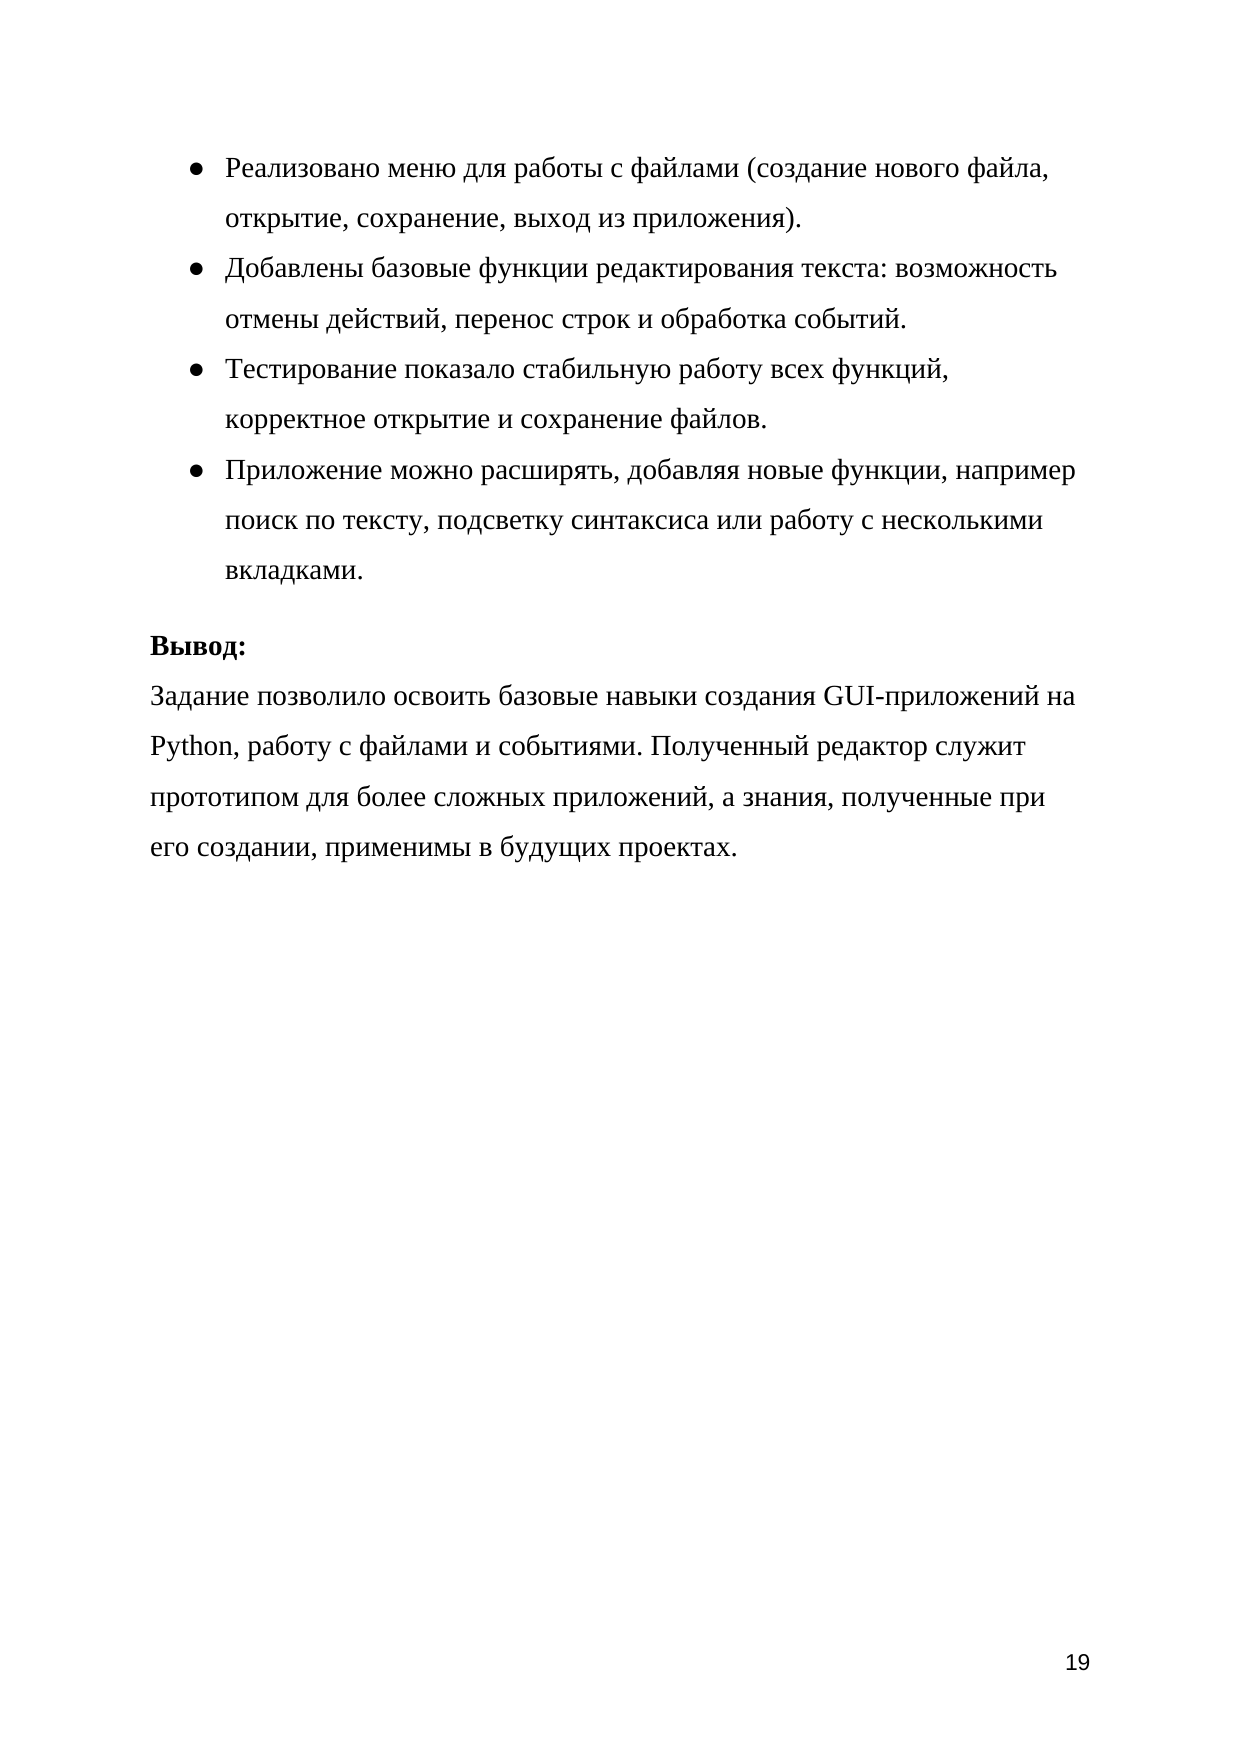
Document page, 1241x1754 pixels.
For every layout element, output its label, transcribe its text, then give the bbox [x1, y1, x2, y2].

list Приложение можно расширять, добавляя новые функции, например поиск по тексту, подсветку синтаксиса или работу с несколькими вкладками. [187, 452, 1090, 586]
text Вывод: Задание позволило освоить базовые навыки создания GUI-приложений на Python, работу с файлами и событиями. Полученный редактор служит прототипом для более сложных приложений, а знания, полученные при его создании, применимы в будущих проектах. [150, 628, 1090, 863]
list Добавлены базовые функции редактирования текста: возможность отмены действий, перенос строк и обработка событий. [187, 251, 1090, 334]
list Тестирование показало стабильную работу всех функций, корректное открытие и сохранение файлов. [187, 351, 1090, 435]
list Реализовано меню для работы с файлами (создание нового файла, открытие, сохранение, выход из приложения). [187, 150, 1090, 234]
